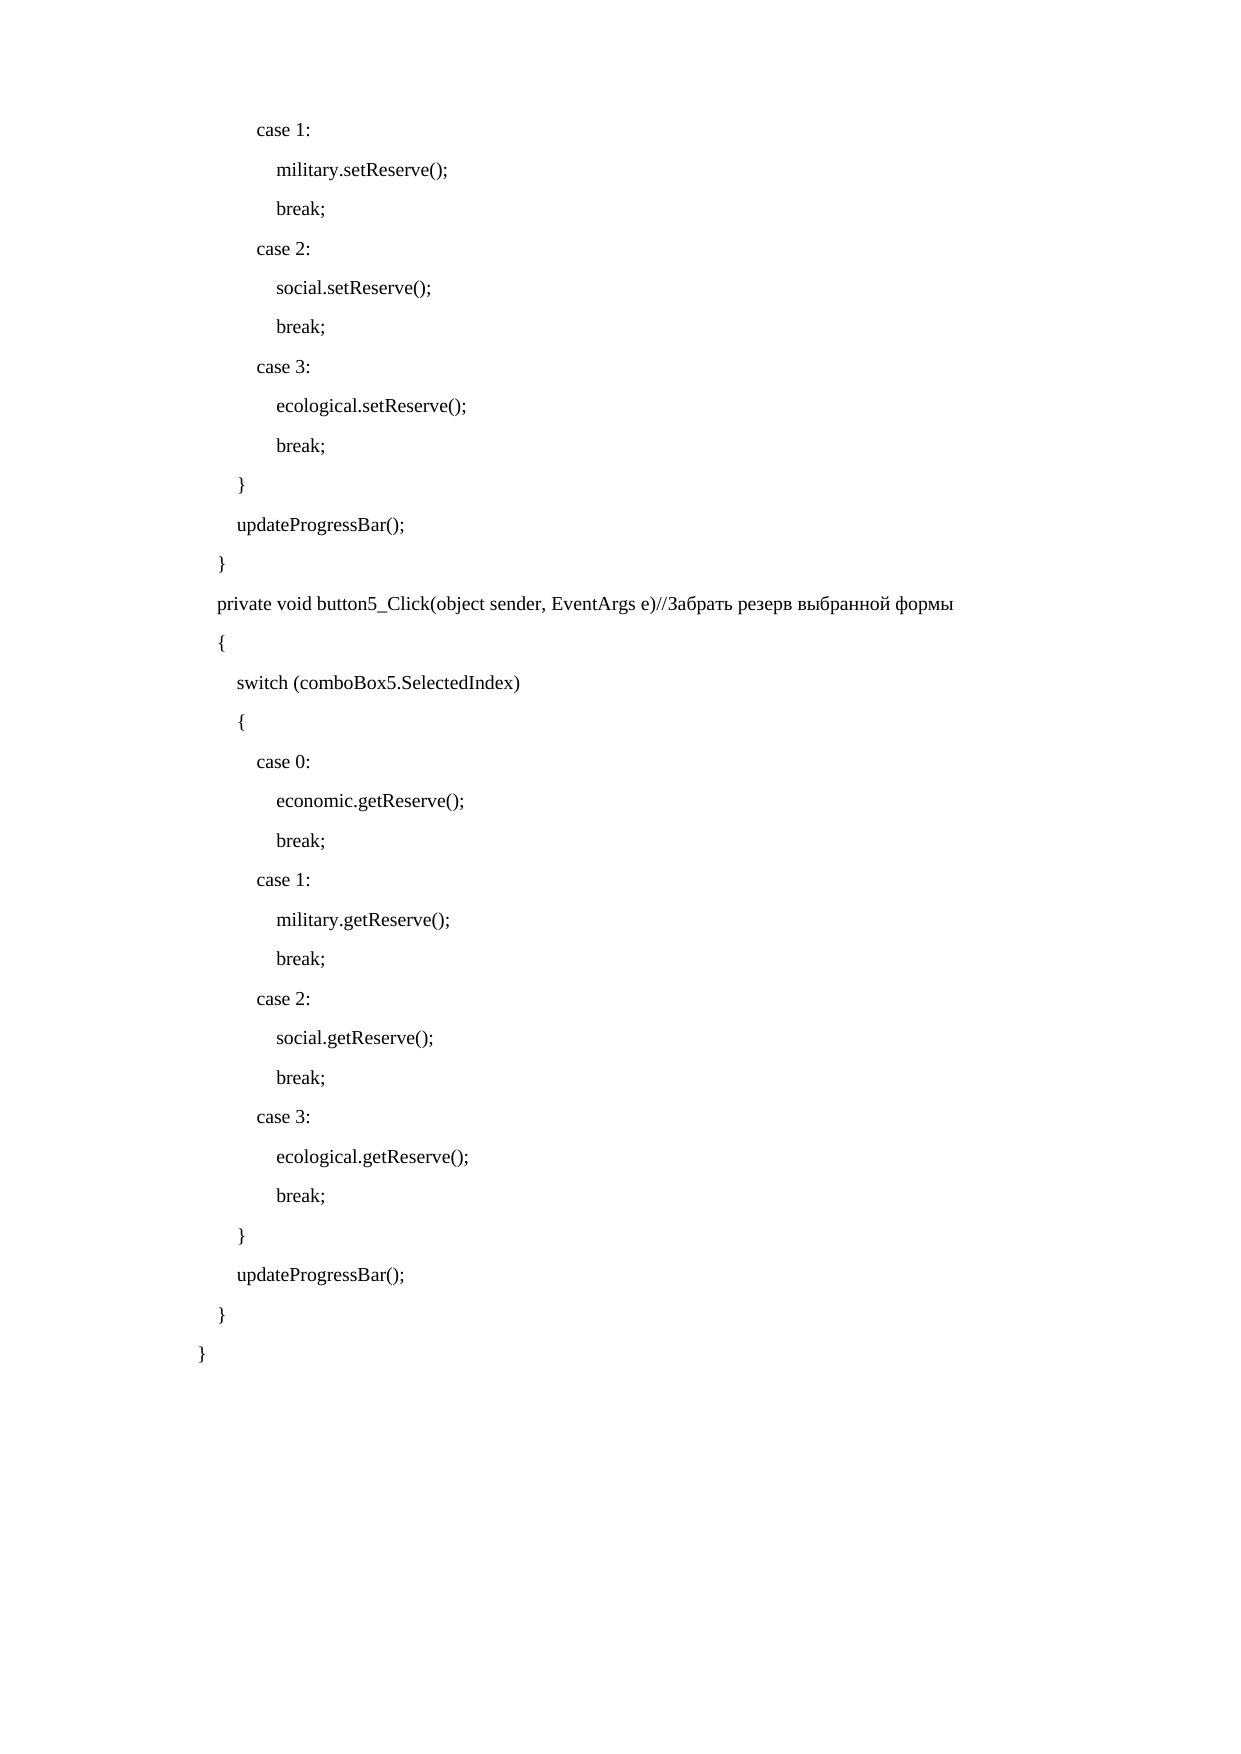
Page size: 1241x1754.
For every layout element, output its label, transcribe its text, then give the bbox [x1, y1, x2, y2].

text } [177, 1302, 1152, 1325]
text ecological.setReserve(); [177, 394, 1152, 417]
text military.setReserve(); [177, 158, 1152, 180]
text social.getReserve(); [177, 1026, 1152, 1049]
text break; [177, 434, 1152, 457]
text break; [177, 316, 1152, 338]
text case 2: [177, 237, 1152, 259]
text ecological.getReserve(); [177, 1144, 1152, 1167]
text } [177, 1342, 1152, 1365]
text social.setReserve(); [177, 276, 1152, 299]
text economic.getReserve(); [177, 789, 1152, 812]
text break; [177, 1184, 1152, 1207]
text case 0: [177, 750, 1152, 773]
text break; [177, 1066, 1152, 1088]
text private void button5_Click(object sender, EventArgs e)//Забрать резерв выбранной формы [177, 592, 1152, 615]
text updateProgressBar(); [177, 1263, 1152, 1286]
text case 2: [177, 987, 1152, 1009]
text break; [177, 197, 1152, 220]
text break; [177, 829, 1152, 852]
text updateProgressBar(); [177, 513, 1152, 536]
text case 1: [177, 868, 1152, 891]
text } [177, 552, 1152, 575]
text switch (comboBox5.SelectedIndex) [177, 671, 1152, 694]
text case 1: [177, 118, 1152, 141]
text case 3: [177, 355, 1152, 378]
text } [177, 1223, 1152, 1246]
text case 3: [177, 1105, 1152, 1128]
text } [177, 473, 1152, 496]
text { [177, 631, 1152, 654]
text { [177, 710, 1152, 733]
text military.getReserve(); [177, 908, 1152, 931]
text break; [177, 947, 1152, 970]
